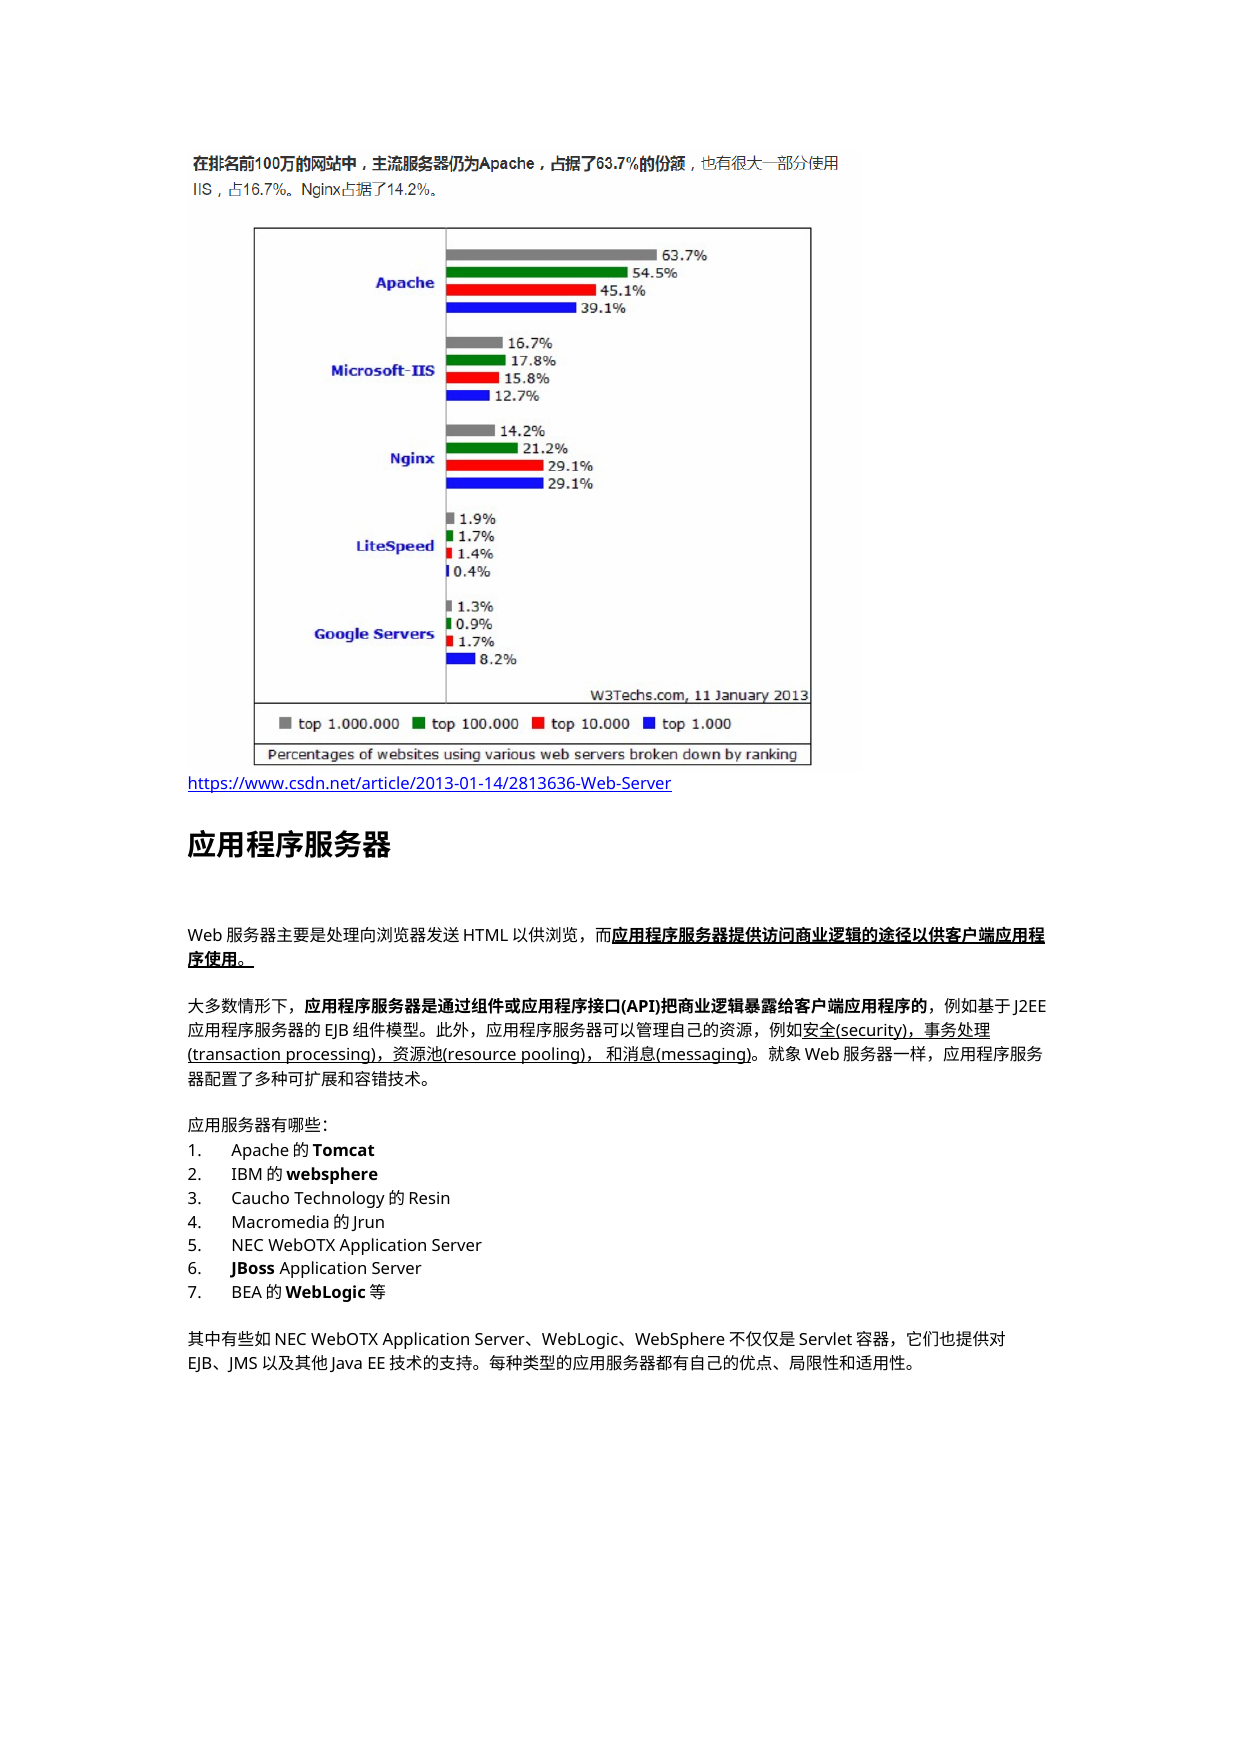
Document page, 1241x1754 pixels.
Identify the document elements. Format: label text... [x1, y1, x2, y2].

subtitle 应用程序服务器 [187, 821, 1053, 864]
list JBoss Application Server [187, 1256, 1053, 1279]
text 大多数情形下，应用程序服务器是通过组件或应用程序接口(API)把商业逻辑暴露给客户端应用程序的，例如基于J2EE应用程序服务器的EJB组件模型。此外，应用程序服务器可以管理自己的资源，例如安全(security)，事务处理(transaction processing)，资源池(resource pooling)， 和消息(messaging)。就象Web服务器一样，应用程序服务器配置了多种可扩展和容错技术。 [187, 993, 1053, 1090]
list IBM的websphere [187, 1161, 1053, 1185]
picture [187, 150, 862, 772]
list BEA的WebLogic等 [187, 1279, 1053, 1303]
text https://www.csdn.net/article/2013-01-14/2813636-Web-Server [187, 772, 1053, 794]
list Caucho Technology的Resin [187, 1185, 1053, 1209]
text 其中有些如NEC WebOTX Application Server、WebLogic、WebSphere不仅仅是Servlet容器，它们也提供对EJB、JMS以及其他Java EE技术的支持。每种类型的应用服务器都有自己的优点、局限性和适用性。 [187, 1326, 1053, 1374]
text 应用服务器有哪些： [187, 1112, 1053, 1137]
list Macromedia的Jrun [187, 1209, 1053, 1234]
list NEC WebOTX Application Server [187, 1234, 1053, 1256]
list Apache的Tomcat [187, 1137, 1053, 1161]
text Web服务器主要是处理向浏览器发送HTML以供浏览，而应用程序服务器提供访问商业逻辑的途径以供客户端应用程序使用。 [187, 922, 1053, 970]
